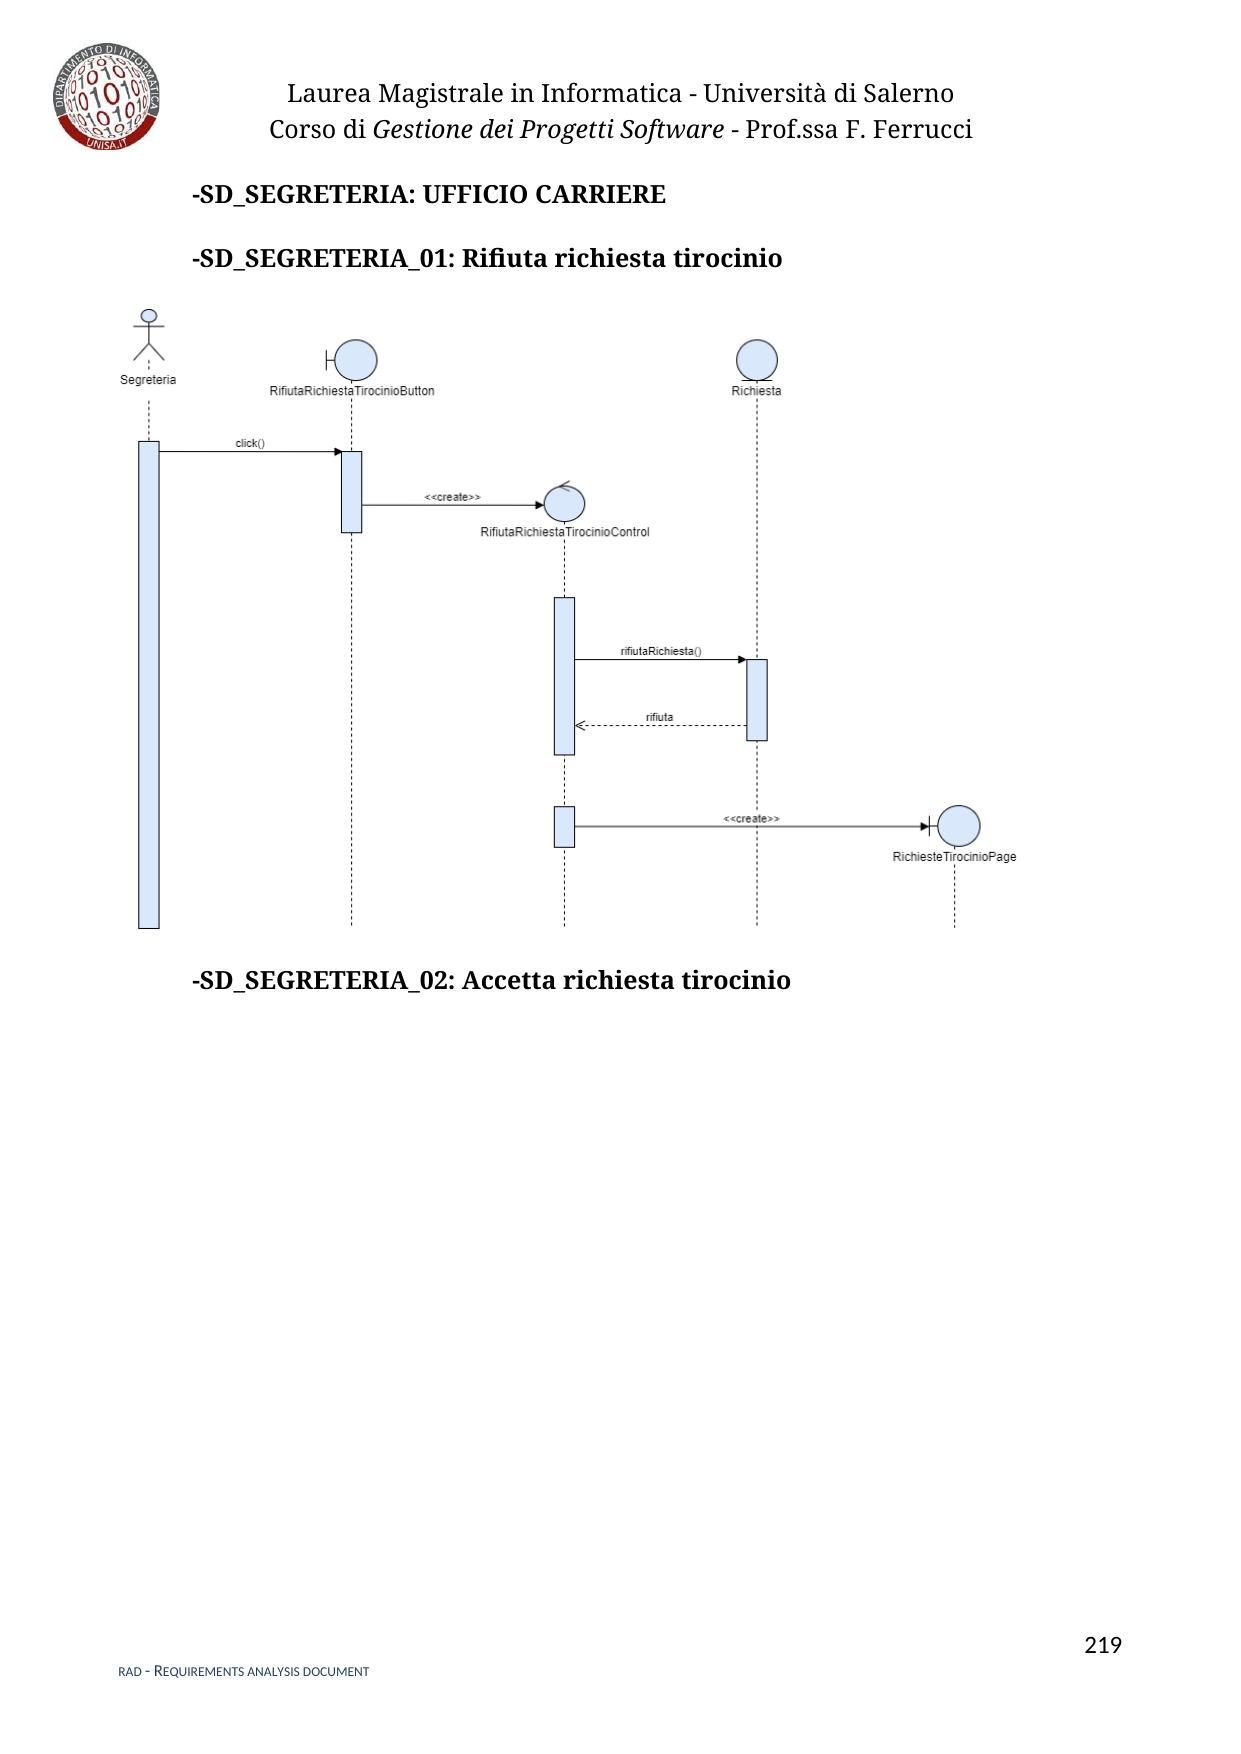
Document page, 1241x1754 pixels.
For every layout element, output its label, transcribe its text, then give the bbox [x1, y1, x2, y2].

picture [53, 43, 160, 150]
text -SD_SEGRETERIA_02: Accetta richiesta tirocinio [118, 962, 1122, 997]
subtitle -SD_SEGRETERIA: UFFICIO CARRIERE [118, 177, 1122, 211]
picture [118, 309, 1017, 929]
text -SD_SEGRETERIA_01: Rifiuta richiesta tirocinio [118, 241, 1122, 275]
